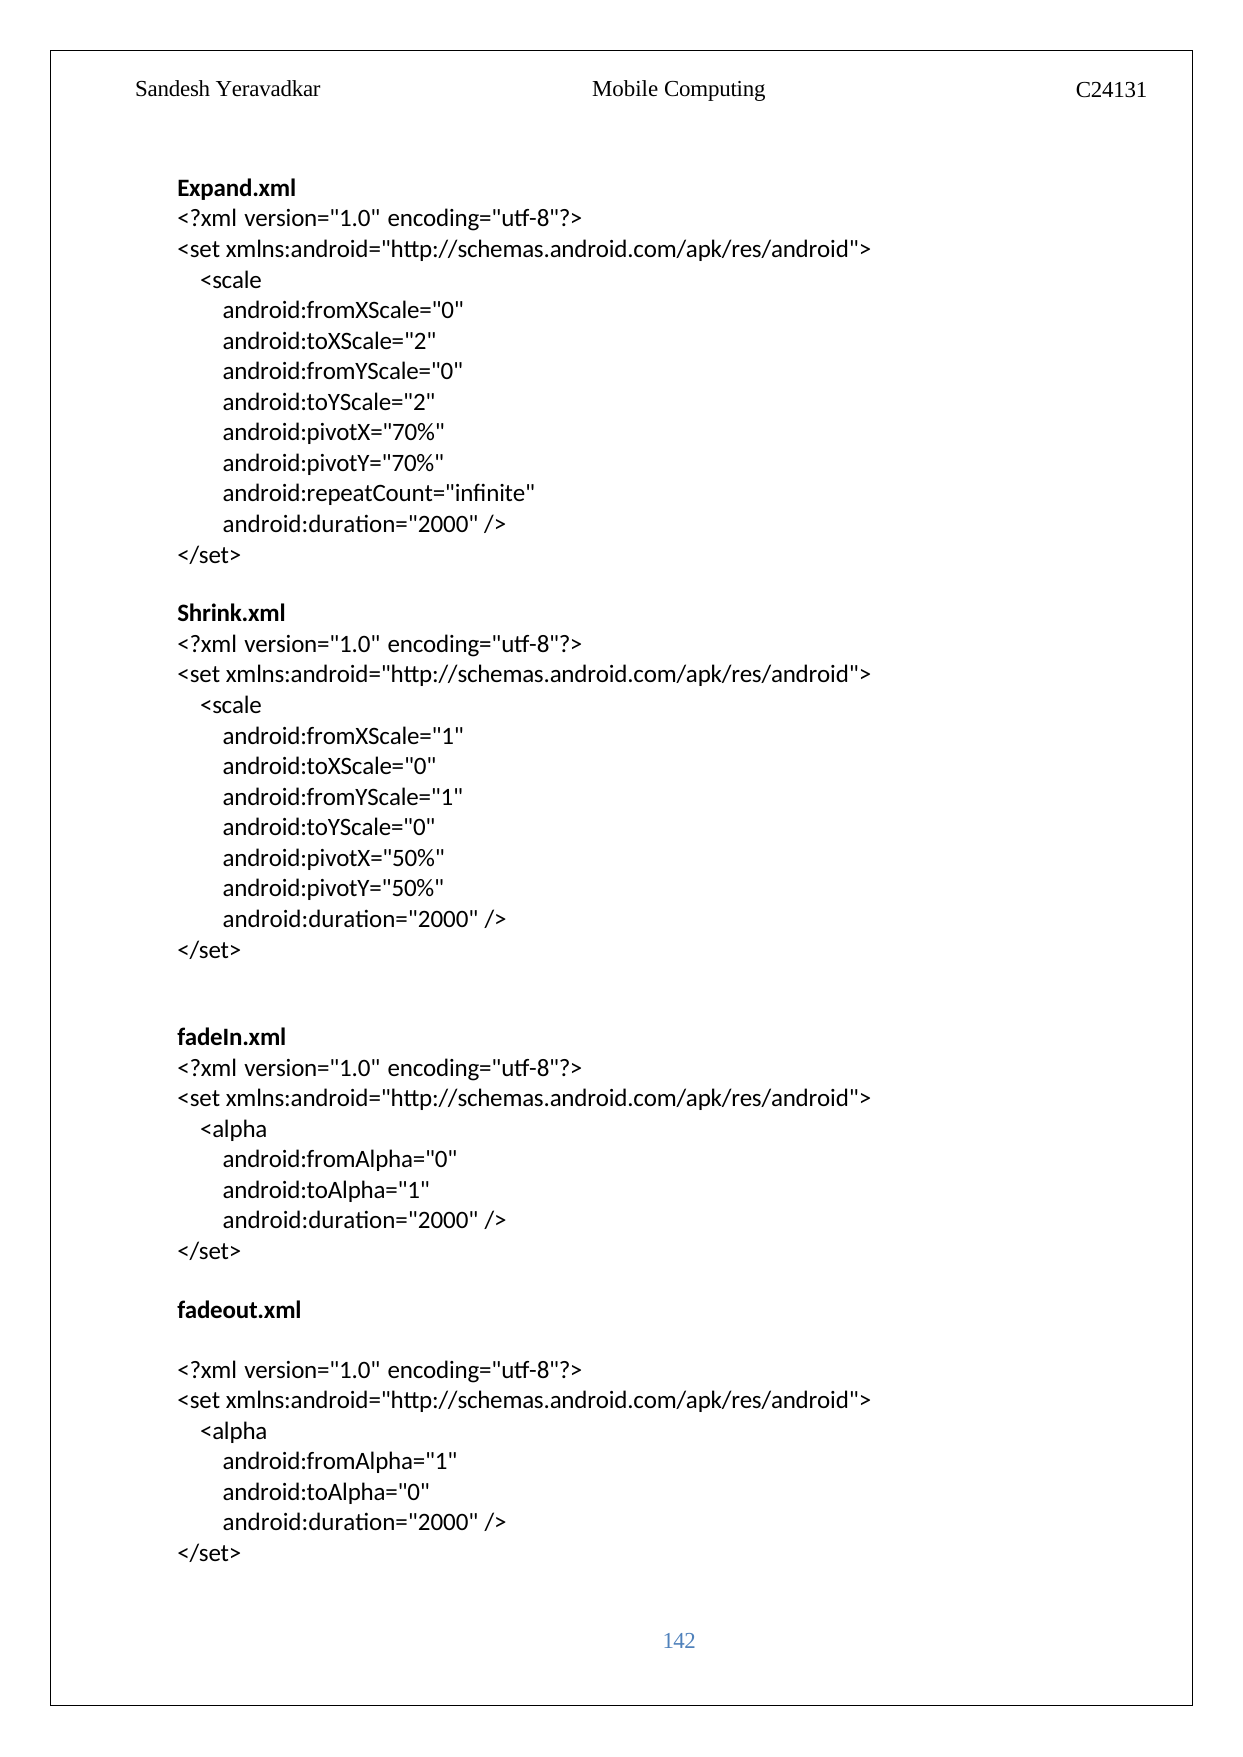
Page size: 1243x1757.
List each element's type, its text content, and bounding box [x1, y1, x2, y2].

text </set> [177, 539, 1184, 569]
text <?xml version="1.0" encoding="utf-8"?> [177, 1354, 1184, 1384]
text android:fromAlpha="1" android:toAlpha="0" android:duration="2000" /> [222, 1445, 507, 1537]
text <scale [200, 689, 1184, 720]
text <?xml version="1.0" encoding="utf-8"?> [177, 202, 1184, 233]
subtitle Shrink.xml [177, 597, 1184, 628]
text <?xml version="1.0" encoding="utf-8"?> [177, 1052, 1184, 1082]
subtitle Expand.xml [177, 172, 1184, 202]
text android:fromXScale="1" android:toXScale="0" android:fromYScale="1" android:toYScale="0" android:pivotX="50%" android:pivotY="50%" android:duration="2000" /> [222, 720, 507, 933]
text <set xmlns:android="http://schemas.android.com/apk/res/android"> [177, 658, 1184, 689]
text <scale [200, 264, 1184, 294]
text android:fromAlpha="0" android:toAlpha="1" android:duration="2000" /> [222, 1143, 507, 1235]
text <alpha [200, 1415, 1184, 1445]
text <set xmlns:android="http://schemas.android.com/apk/res/android"> [177, 1384, 1184, 1415]
text <alpha [200, 1113, 1184, 1143]
subtitle fadeout.xml [177, 1294, 1184, 1325]
text <set xmlns:android="http://schemas.android.com/apk/res/android"> [177, 1082, 1184, 1113]
text android:fromXScale="0" android:toXScale="2" android:fromYScale="0" android:toYScale="2" android:pivotX="70%" android:pivotY="70%" android:repeatCount="infinite" android:duration="2000" /> [222, 294, 537, 538]
text </set> [177, 1537, 1184, 1568]
text </set> [177, 1235, 1184, 1266]
subtitle fadeIn.xml [177, 1021, 1184, 1052]
text <?xml version="1.0" encoding="utf-8"?> [177, 628, 1184, 658]
text <set xmlns:android="http://schemas.android.com/apk/res/android"> [177, 233, 1184, 263]
text </set> [177, 934, 1184, 965]
